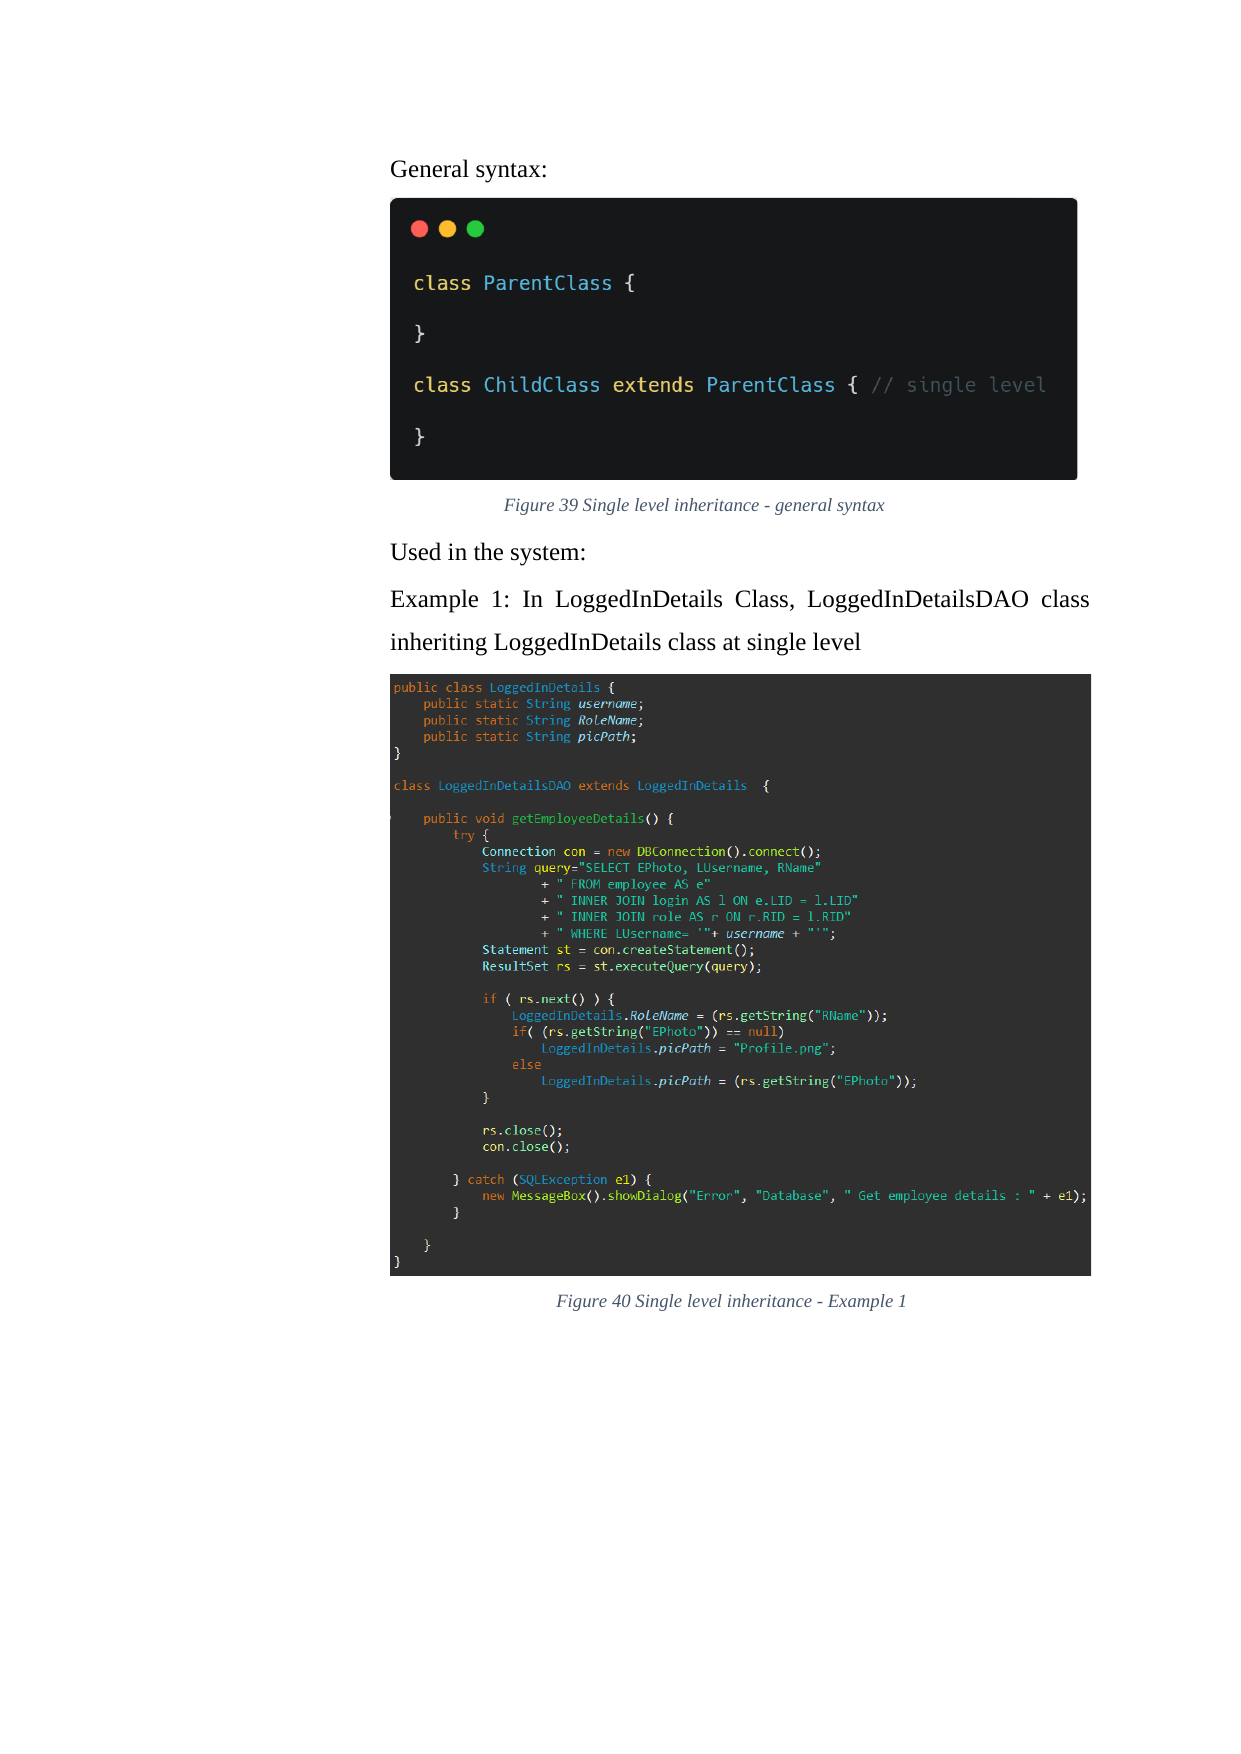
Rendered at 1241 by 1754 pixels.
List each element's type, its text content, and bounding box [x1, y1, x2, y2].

text Example 1: In LoggedInDetails Class, LoggedInDetailsDAO class inheriting LoggedInDetails class at single level [390, 584, 1090, 656]
list General syntax: [390, 154, 1090, 183]
picture [390, 674, 1092, 1276]
text Figure 40 Single level inheritance - Example 1 [300, 1290, 1090, 1311]
text Used in the system: [390, 537, 1090, 565]
text Figure 39 Single level inheritance - general syntax [225, 494, 1090, 516]
picture [390, 197, 1078, 480]
